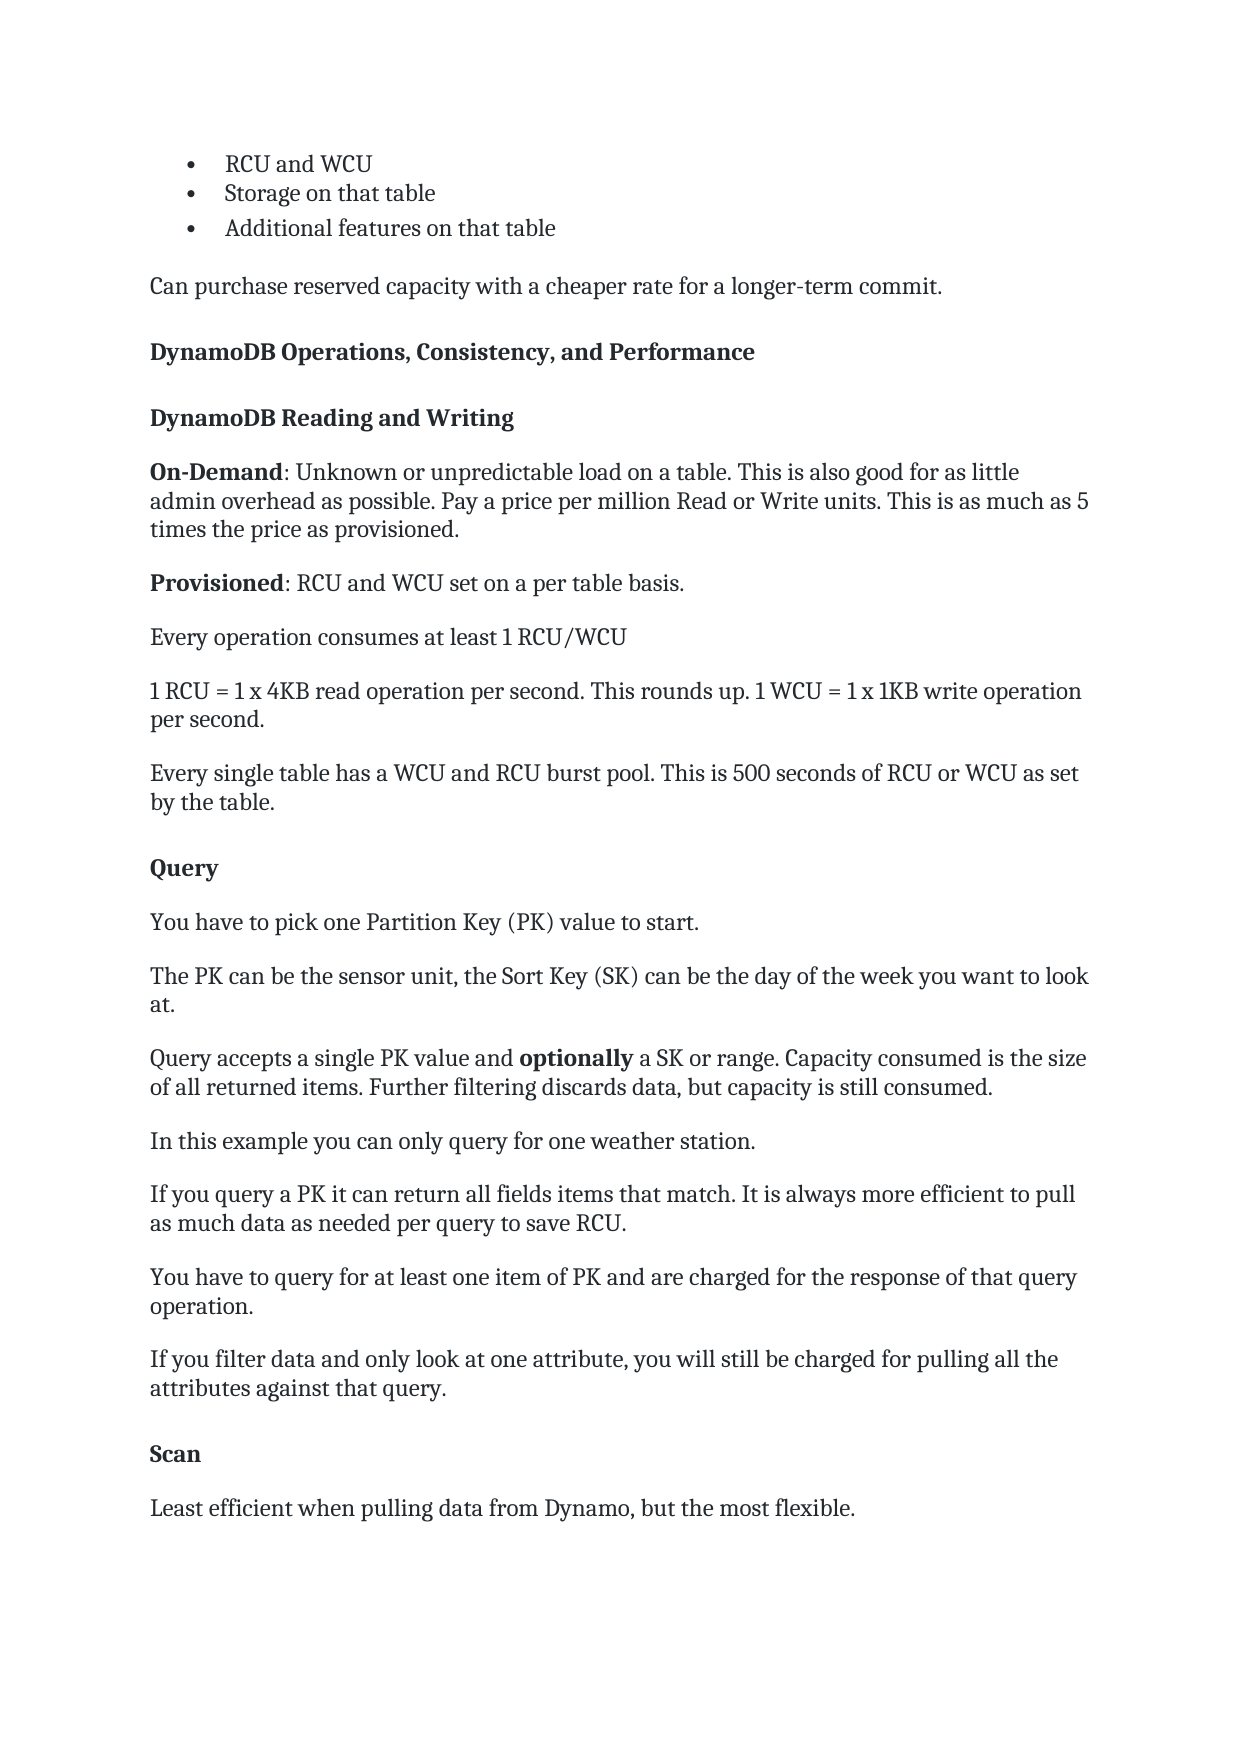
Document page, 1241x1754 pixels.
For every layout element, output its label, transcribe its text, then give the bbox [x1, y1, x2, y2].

text Least efficient when pulling data from Dynamo, but the most flexible. [150, 1494, 1090, 1523]
text The PK can be the sensor unit, the Sort Key (SK) can be the day of the week you want to look at. [150, 962, 1090, 1019]
subtitle DynamoDB Operations, Consistency, and Performance [150, 338, 1090, 367]
subtitle Scan [150, 1440, 1090, 1469]
text Provisioned: RCU and WCU set on a per table basis. [150, 569, 1090, 598]
text Every operation consumes at least 1 RCU/WCU [150, 623, 1090, 652]
text Query accepts a single PK value and optionally a SK or range. Capacity consumed is the size of all returned items. Further filtering discards data, but capacity is still consumed. [150, 1044, 1090, 1102]
text Can purchase reserved capacity with a cheaper rate for a longer-term commit. [150, 272, 1090, 300]
text If you filter data and only look at one attribute, you will still be charged for pulling all the attributes against that query. [150, 1345, 1090, 1403]
subtitle Query [150, 854, 1090, 883]
text In this example you can only query for one weather station. [150, 1127, 1090, 1155]
text 1 RCU = 1 x 4KB read operation per second. This rounds up. 1 WCU = 1 x 1KB write operation per second. [150, 677, 1090, 734]
list RCU and WCU [187, 150, 1090, 179]
subtitle DynamoDB Reading and Writing [150, 404, 1090, 433]
text Every single table has a WCU and RCU burst pool. This is 500 seconds of RCU or WCU as set by the table. [150, 759, 1090, 817]
text You have to pick one Partition Key (PK) value to start. [150, 908, 1090, 937]
text You have to query for at least one item of PK and are charged for the response of that query operation. [150, 1263, 1090, 1320]
text On-Demand: Unknown or unpredictable load on a table. This is also good for as little admin overhead as possible. Pay a price per million Read or Write units. This is as much as 5 times the price as provisioned. [150, 458, 1090, 544]
list Additional features on that table [187, 214, 1090, 242]
text If you query a PK it can return all fields items that match. It is always more efficient to pull as much data as needed per query to save RCU. [150, 1180, 1090, 1238]
list Storage on that table [187, 179, 1090, 207]
